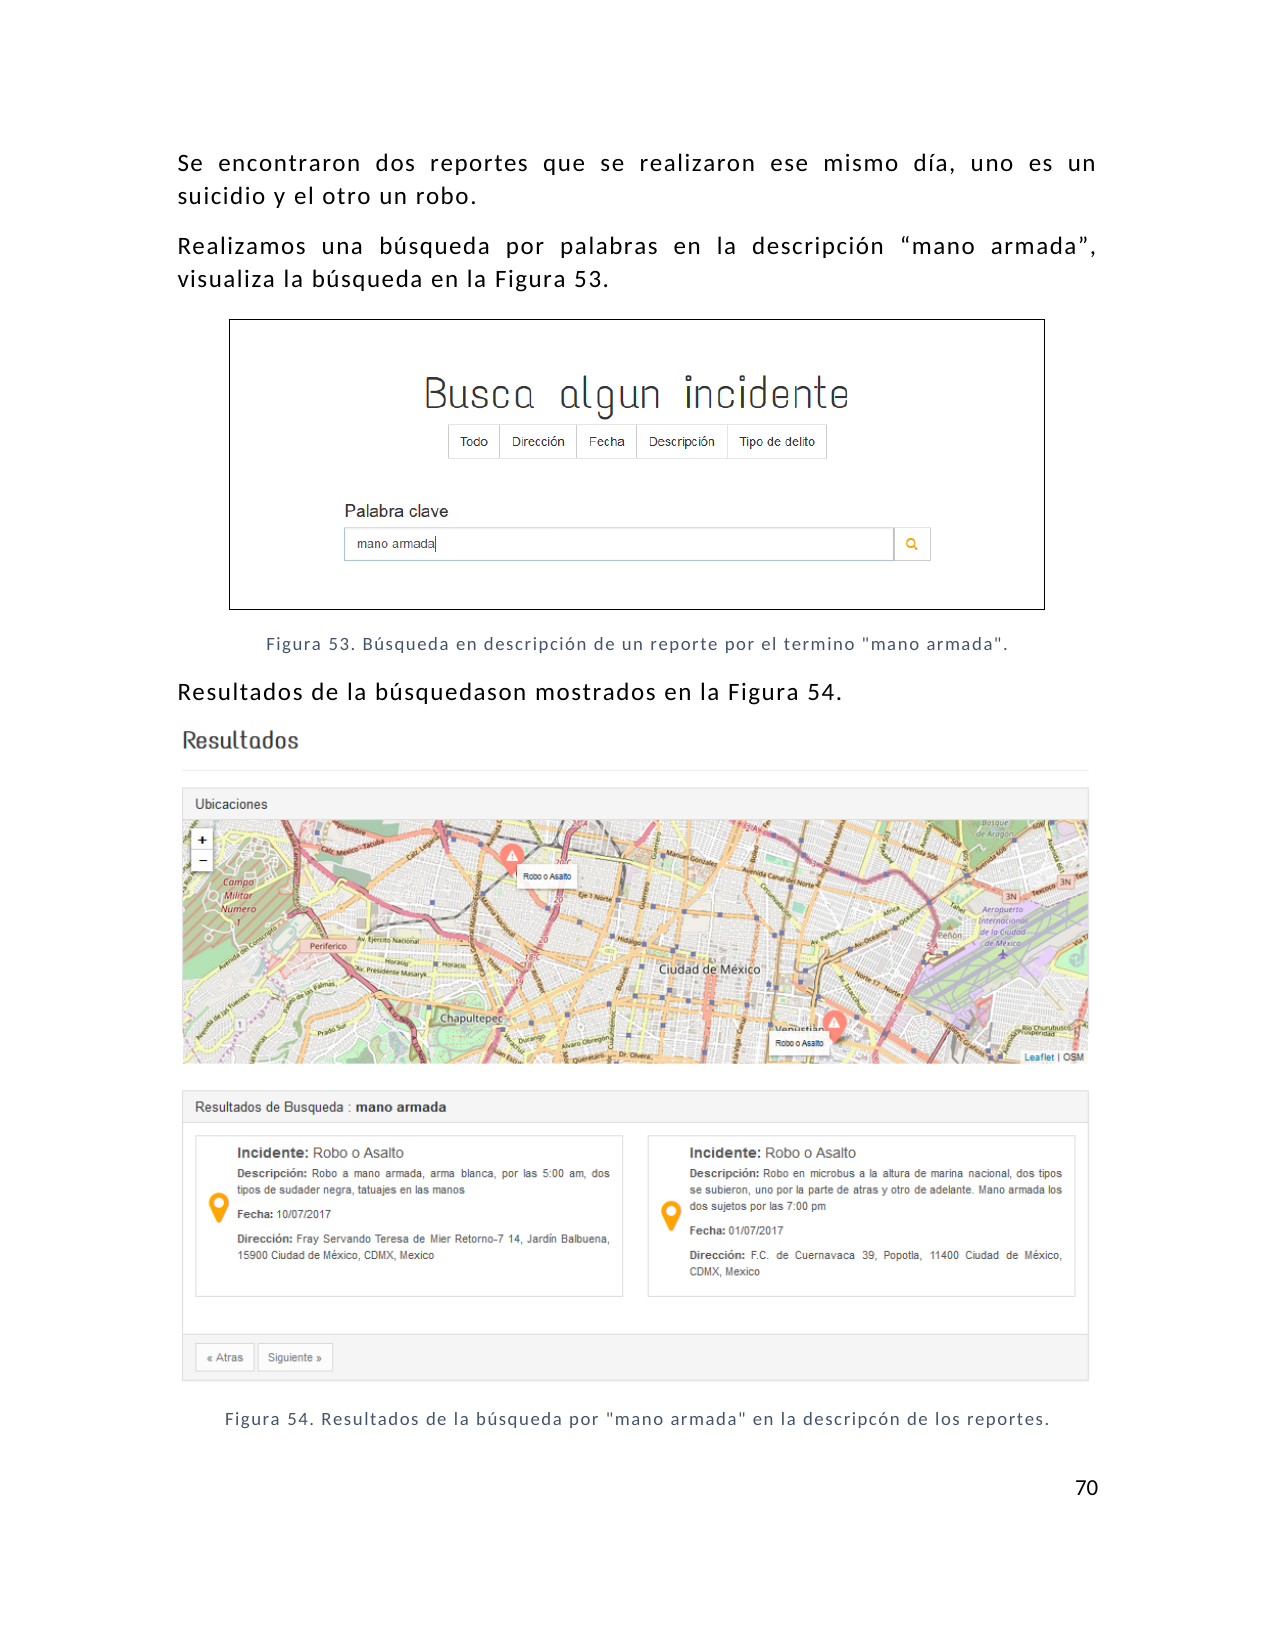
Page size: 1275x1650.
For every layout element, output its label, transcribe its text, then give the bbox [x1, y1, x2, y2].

picture [224, 312, 1051, 614]
text Realizamos una búsqueda por palabras en la descripción “mano armada”, visualiza la búsqueda en la Figura 53. [177, 230, 1098, 293]
text Figura 54. Resultados de la búsqueda por "mano armada" en la descripcón de los reportes. [177, 1407, 1098, 1430]
picture [177, 726, 1098, 1389]
text Figura 53. Búsqueda en descripción de un reporte por el termino "mano armada". [177, 633, 1098, 656]
text Se encontraron dos reportes que se realizaron ese mismo día, uno es un suicidio y el otro un robo. [177, 148, 1098, 211]
text Resultados de la búsquedason mostrados en la Figura 54. [177, 676, 1098, 707]
